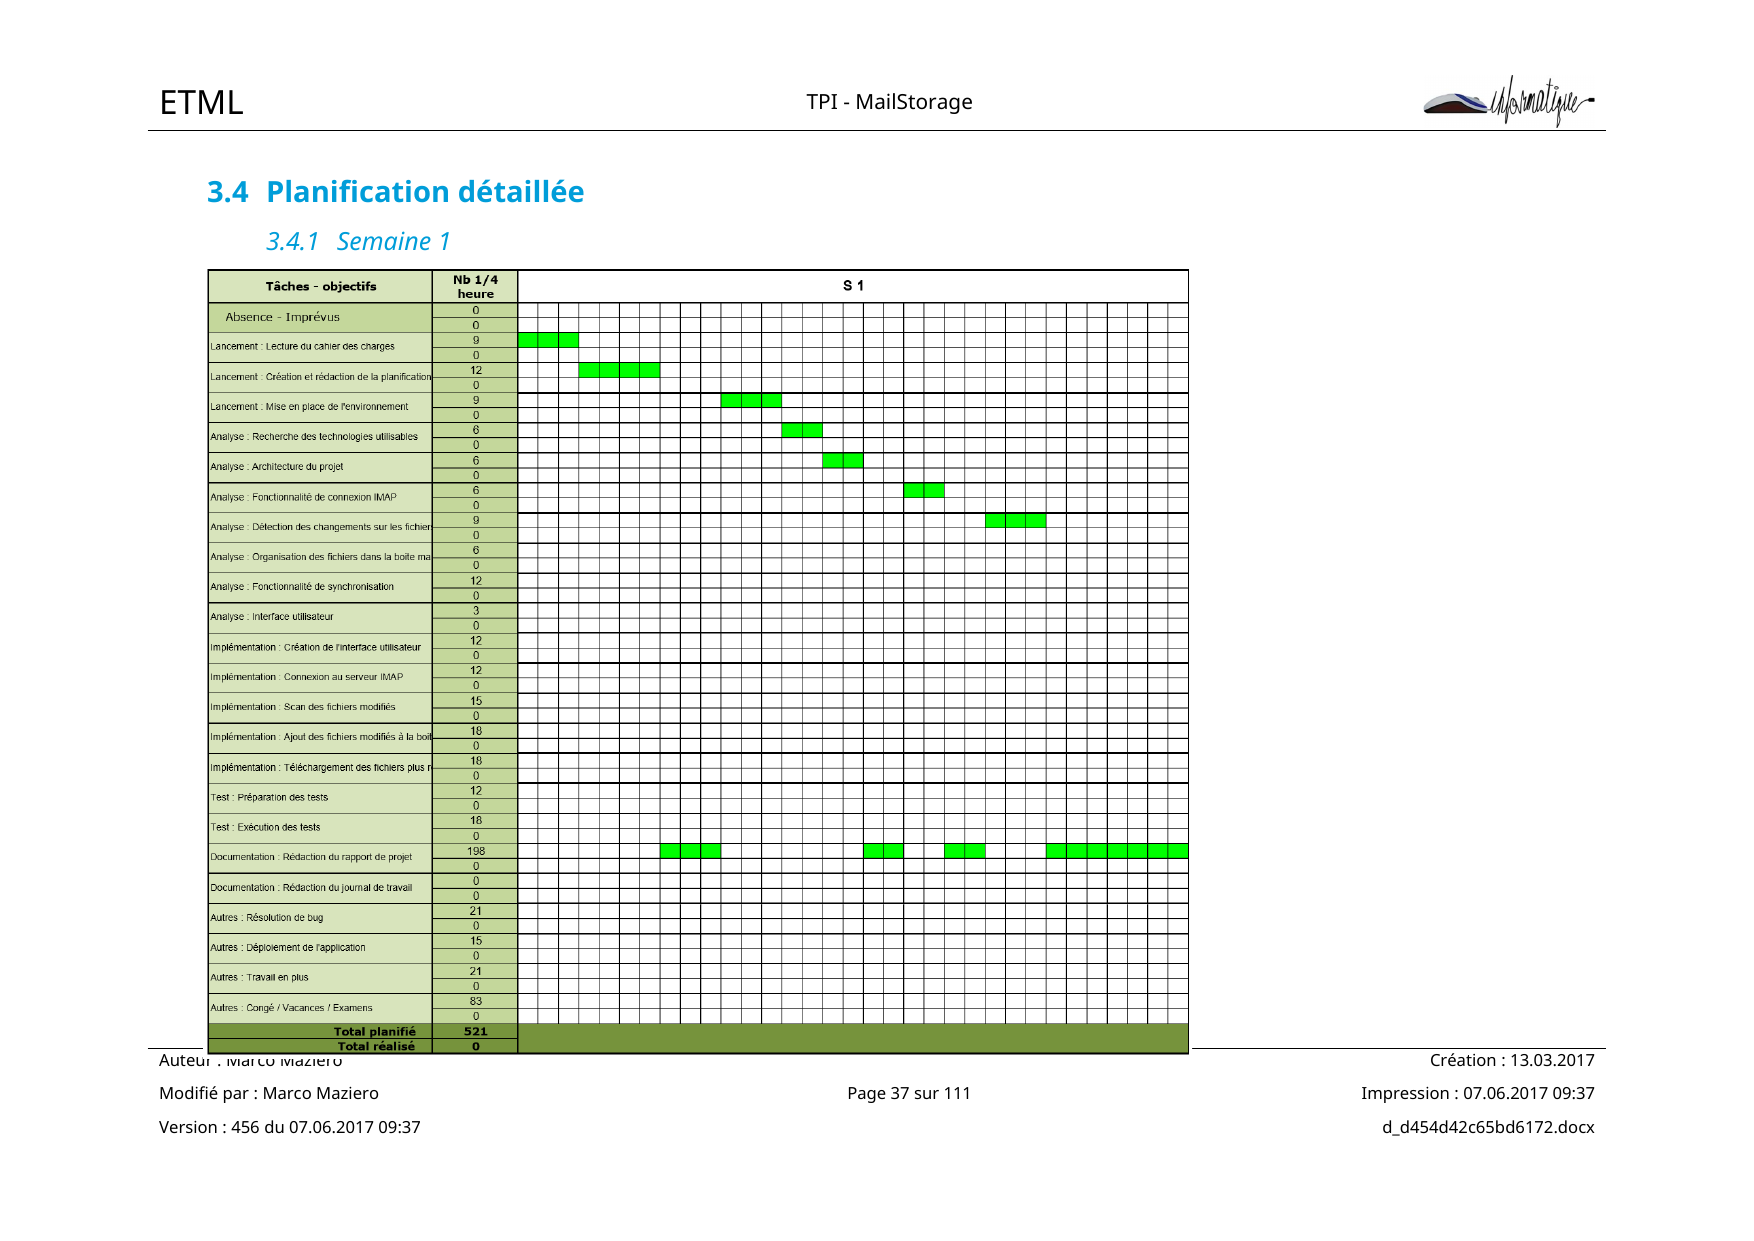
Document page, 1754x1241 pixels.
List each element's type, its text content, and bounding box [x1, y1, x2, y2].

subtitle Semaine 1 [266, 224, 1606, 258]
subtitle Planification détaillée [207, 172, 1606, 211]
picture [1423, 75, 1595, 128]
picture [203, 265, 1193, 1059]
